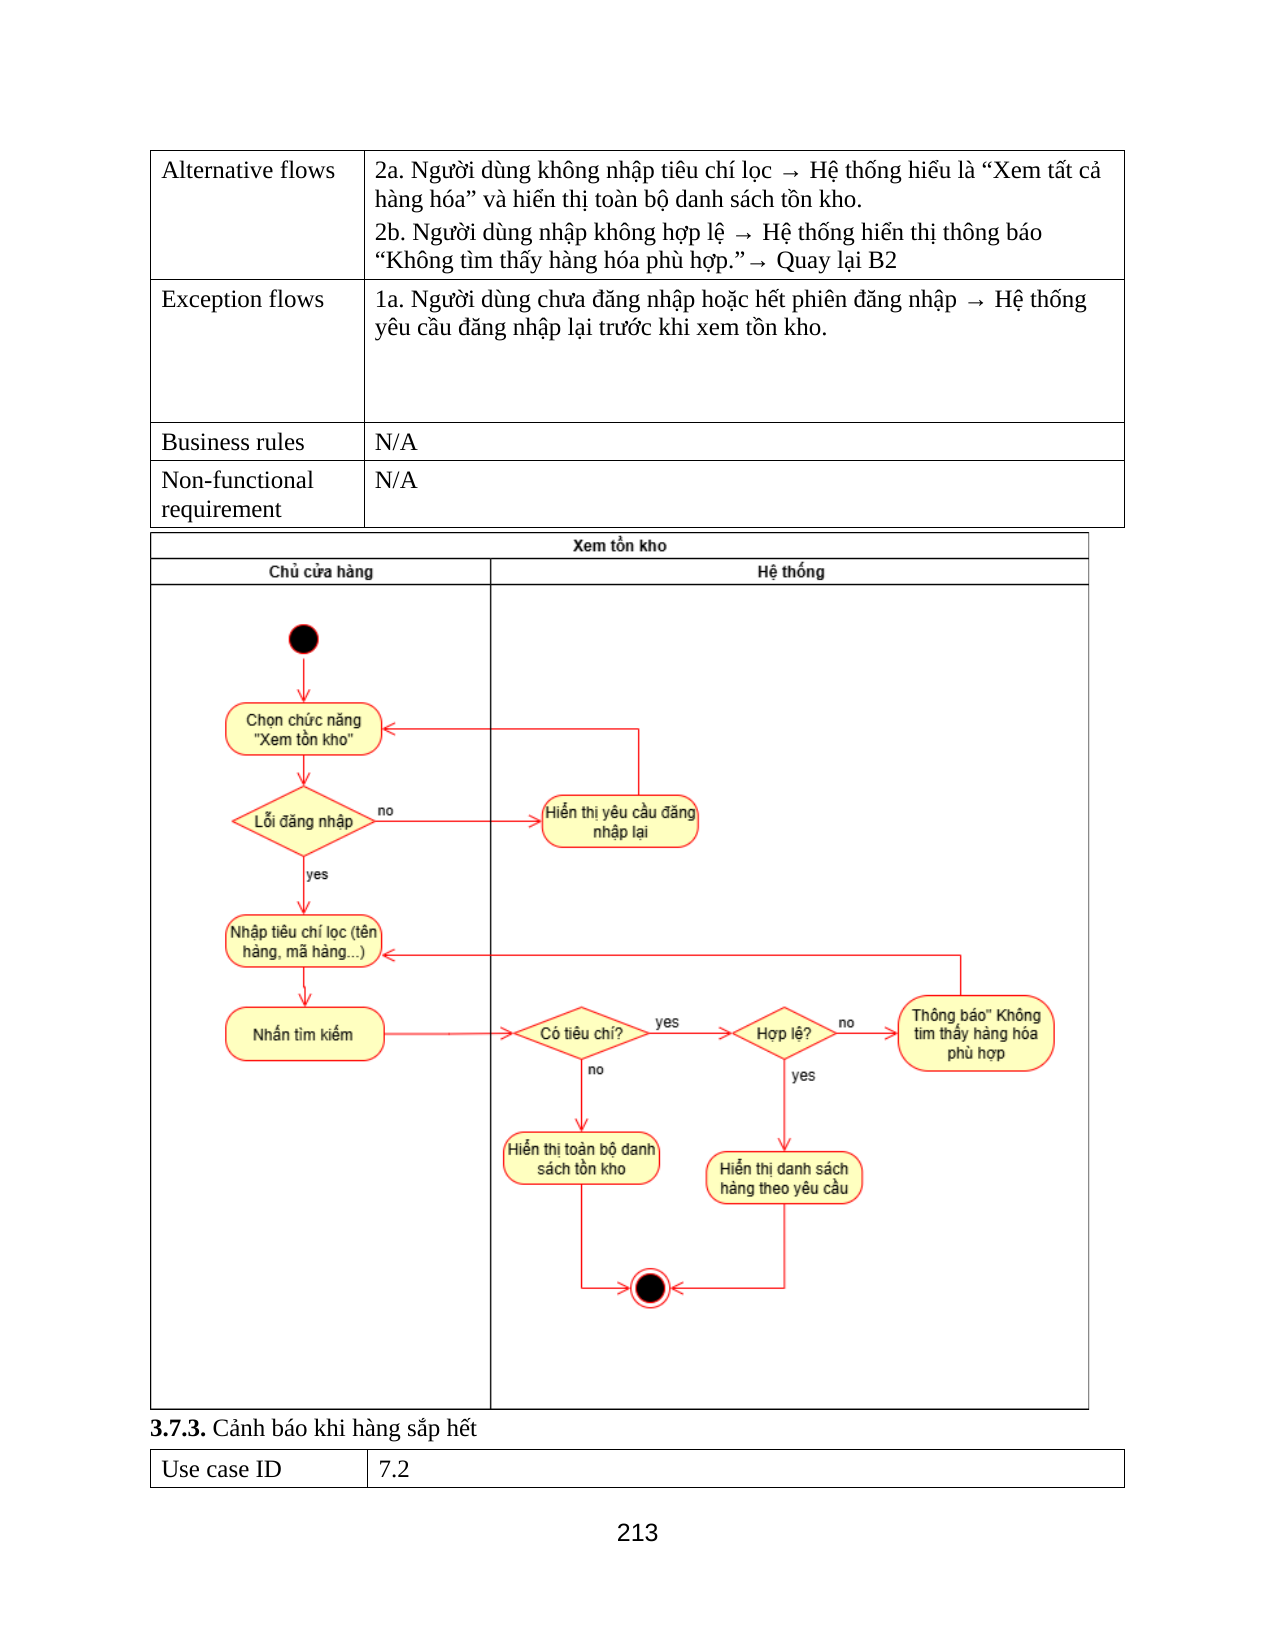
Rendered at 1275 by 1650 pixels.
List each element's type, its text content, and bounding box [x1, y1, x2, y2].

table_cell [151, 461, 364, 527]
subtitle Cảnh báo khi hàng sắp hết [150, 1413, 1125, 1442]
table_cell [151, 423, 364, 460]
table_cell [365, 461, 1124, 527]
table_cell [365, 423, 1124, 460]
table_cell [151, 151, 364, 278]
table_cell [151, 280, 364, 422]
picture [150, 532, 1090, 1410]
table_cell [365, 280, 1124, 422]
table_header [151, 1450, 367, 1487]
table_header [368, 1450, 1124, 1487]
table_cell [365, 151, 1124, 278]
